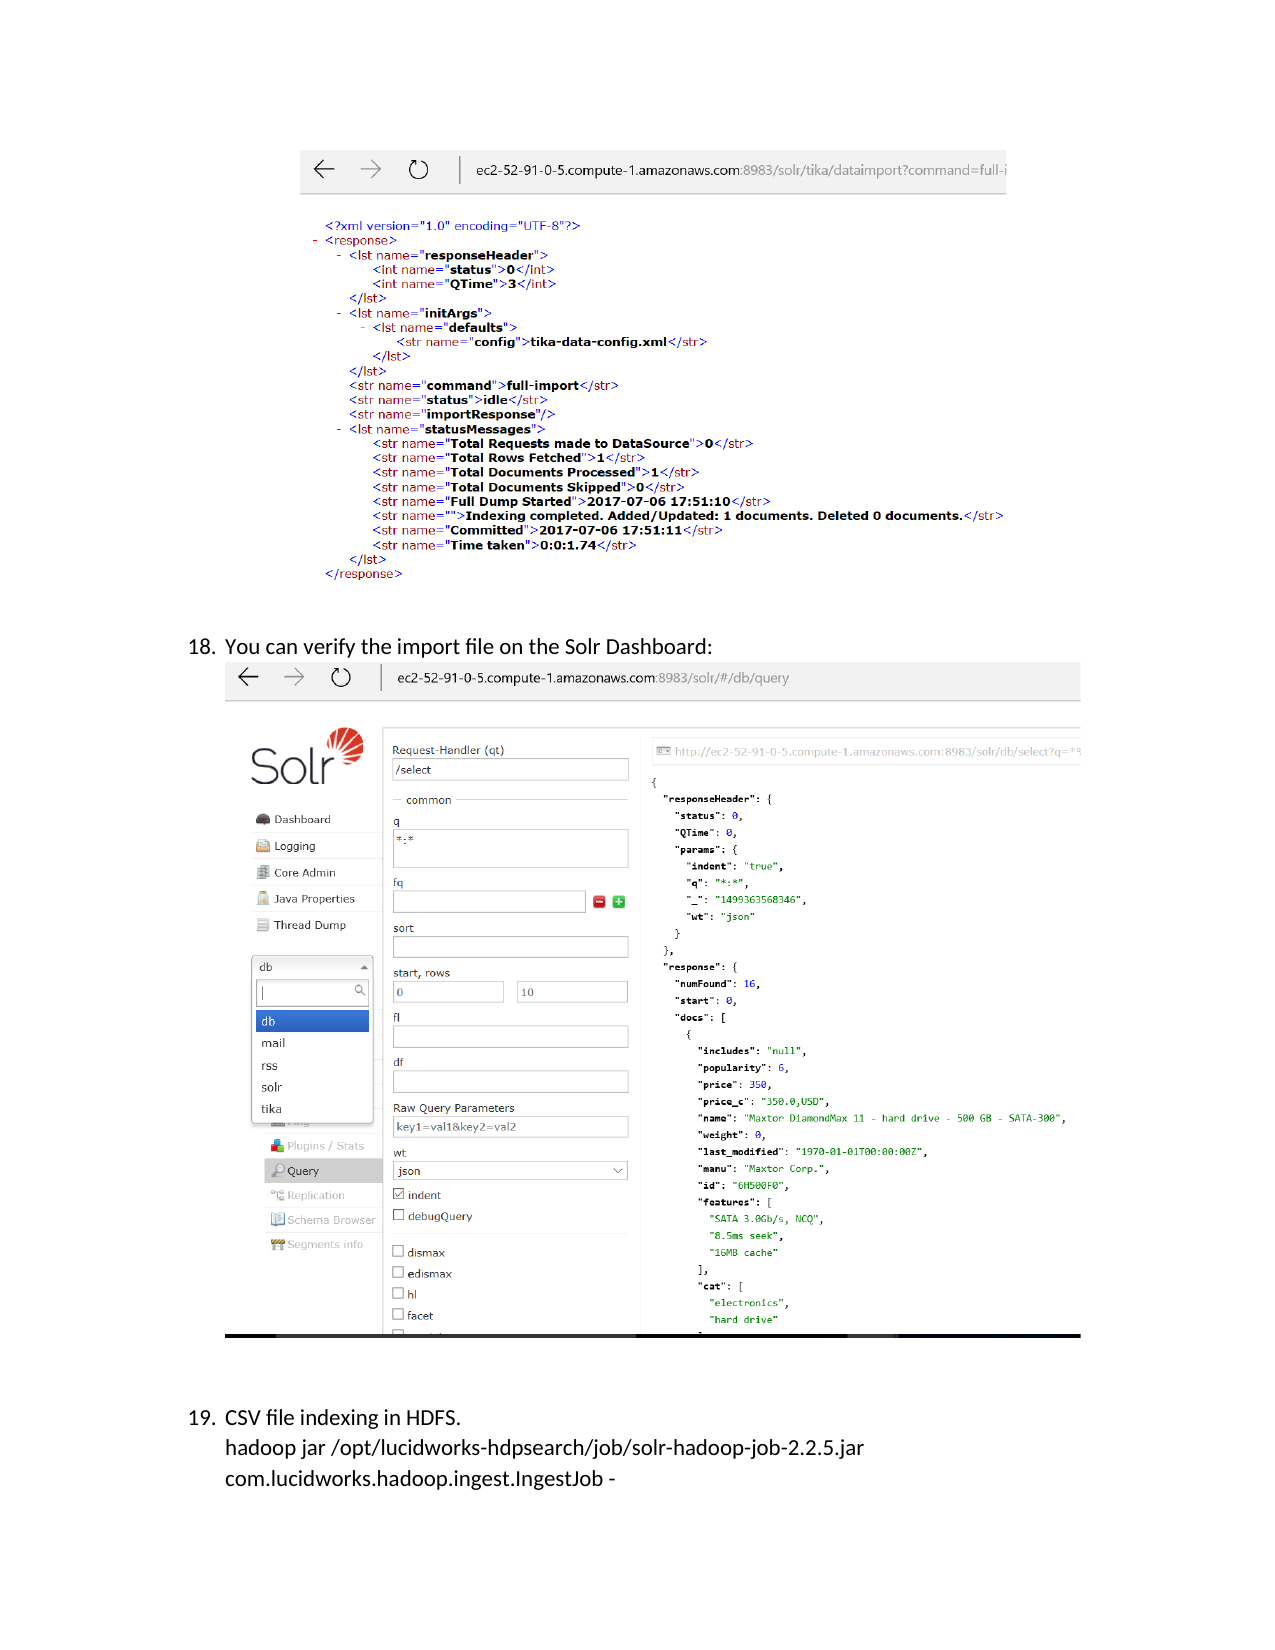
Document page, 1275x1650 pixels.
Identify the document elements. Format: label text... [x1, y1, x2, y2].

list You can verify the import file on the Solr Dashboard: [187, 632, 1125, 660]
picture [300, 150, 1007, 601]
list CSV file indexing in HDFS. [187, 1403, 1125, 1431]
picture [225, 662, 1081, 1338]
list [225, 1433, 1125, 1492]
